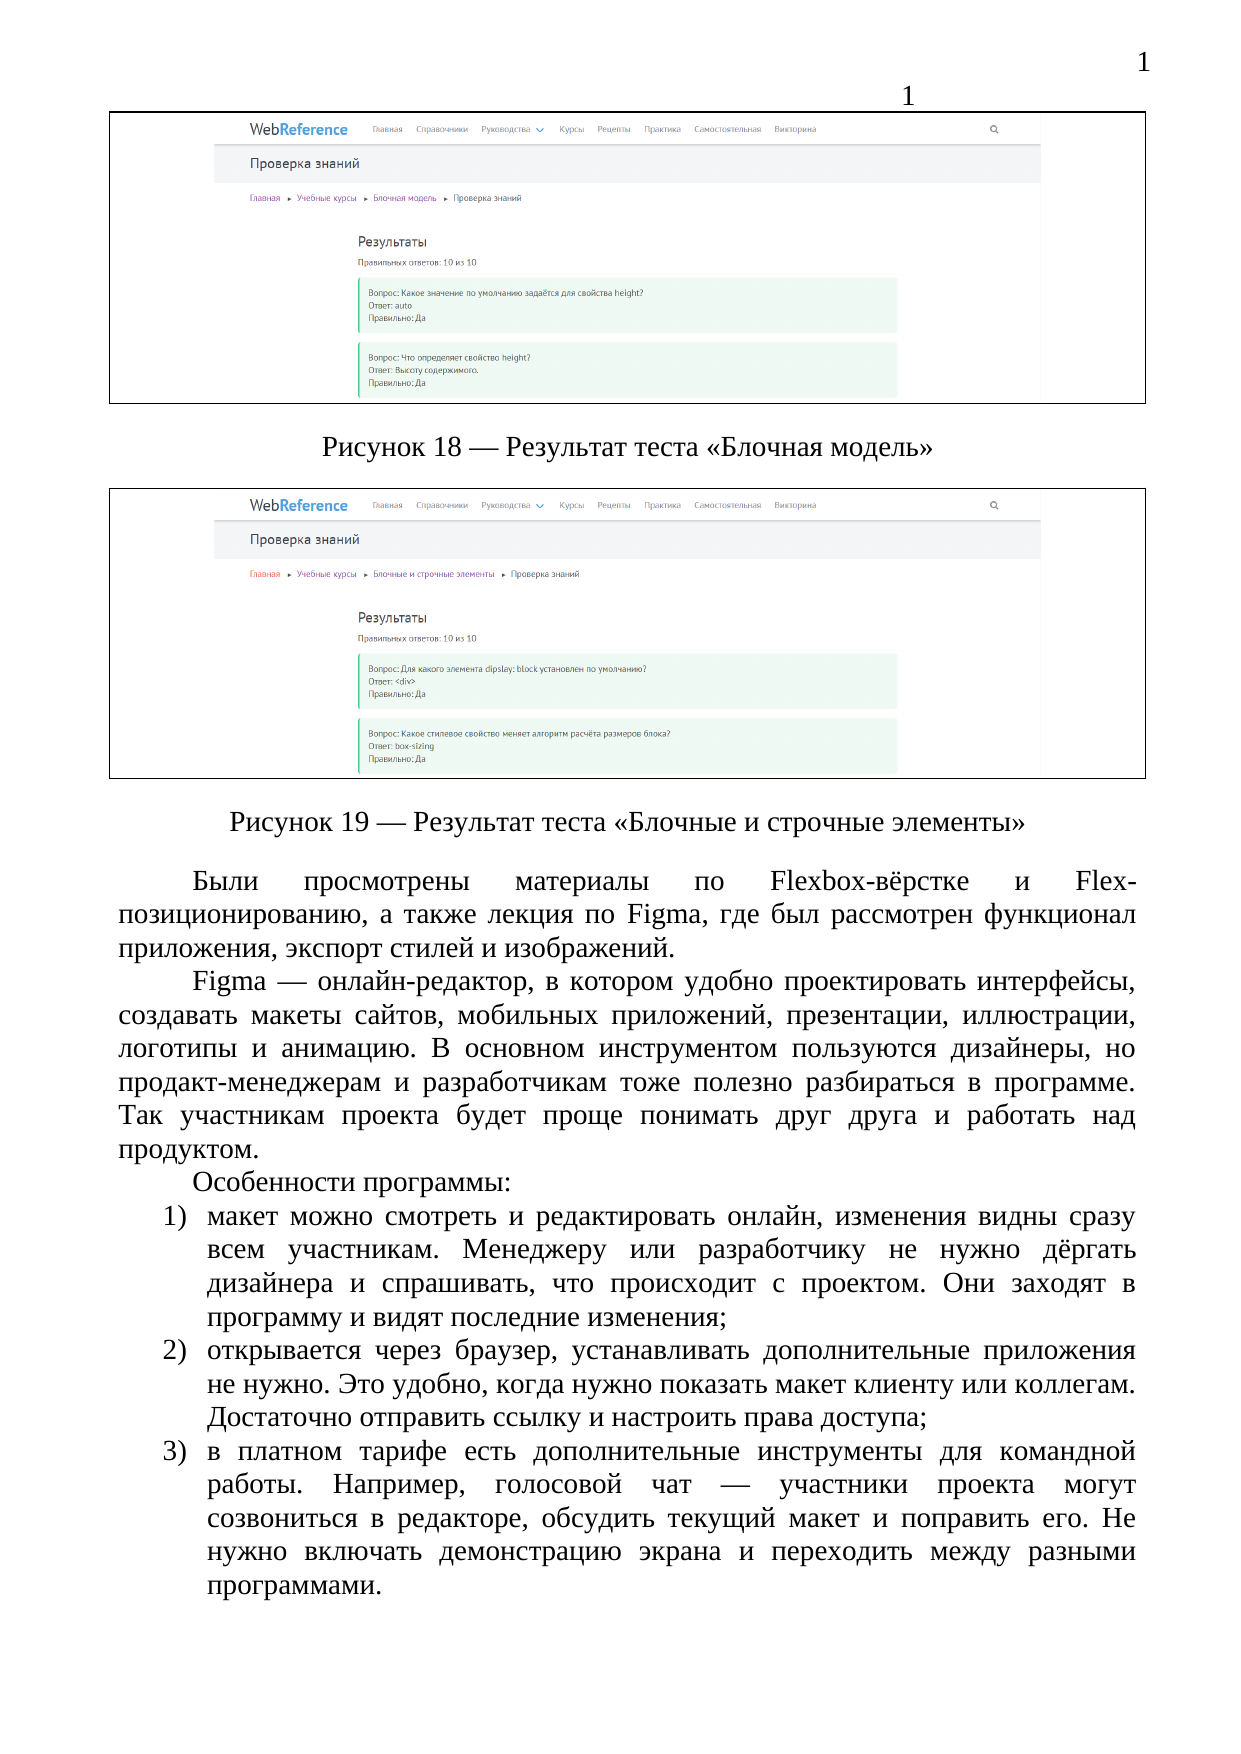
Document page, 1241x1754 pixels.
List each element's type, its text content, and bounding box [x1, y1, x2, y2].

picture [214, 114, 1041, 401]
picture [214, 490, 1041, 776]
list макет можно смотреть и редактировать онлайн, изменения видны сразу всем участникам. Менеджеру или разработчику не нужно дёргать дизайнера и спрашивать, что происходит с проектом. Они заходят в программу и видят последние изменения; [162, 1198, 1137, 1332]
text Рисунок 19 ― Результат теста «Блочные и строчные элементы» [118, 804, 1137, 838]
text Рисунок 18 ― Результат теста «Блочная модель» [118, 429, 1137, 462]
list в платном тарифе есть дополнительные инструменты для командной работы. Например, голосовой чат — участники проекта могут созвониться в редакторе, обсудить текущий макет и поправить его. Не нужно включать демонстрацию экрана и переходить между разными программами. [162, 1433, 1137, 1601]
text Figma — онлайн-редактор, в котором удобно проектировать интерфейсы, создавать макеты сайтов, мобильных приложений, презентации, иллюстрации, логотипы и анимацию. В основном инструментом пользуются дизайнеры, но продакт-менеджерам и разработчикам тоже полезно разбираться в программе. Так участникам проекта будет проще понимать друг друга и работать над продуктом. [118, 963, 1137, 1164]
list открывается через браузер, устанавливать дополнительные приложения не нужно. Это удобно, когда нужно показать макет клиенту или коллегам. Достаточно отправить ссылку и настроить права доступа; [162, 1332, 1137, 1433]
text Были просмотрены материалы по Flexbox-вёрстке и Flex-позиционированию, а также лекция по Figma, где был рассмотрен функционал приложения, экспорт стилей и изображений. [118, 863, 1137, 963]
text Особенности программы: [118, 1164, 1137, 1198]
